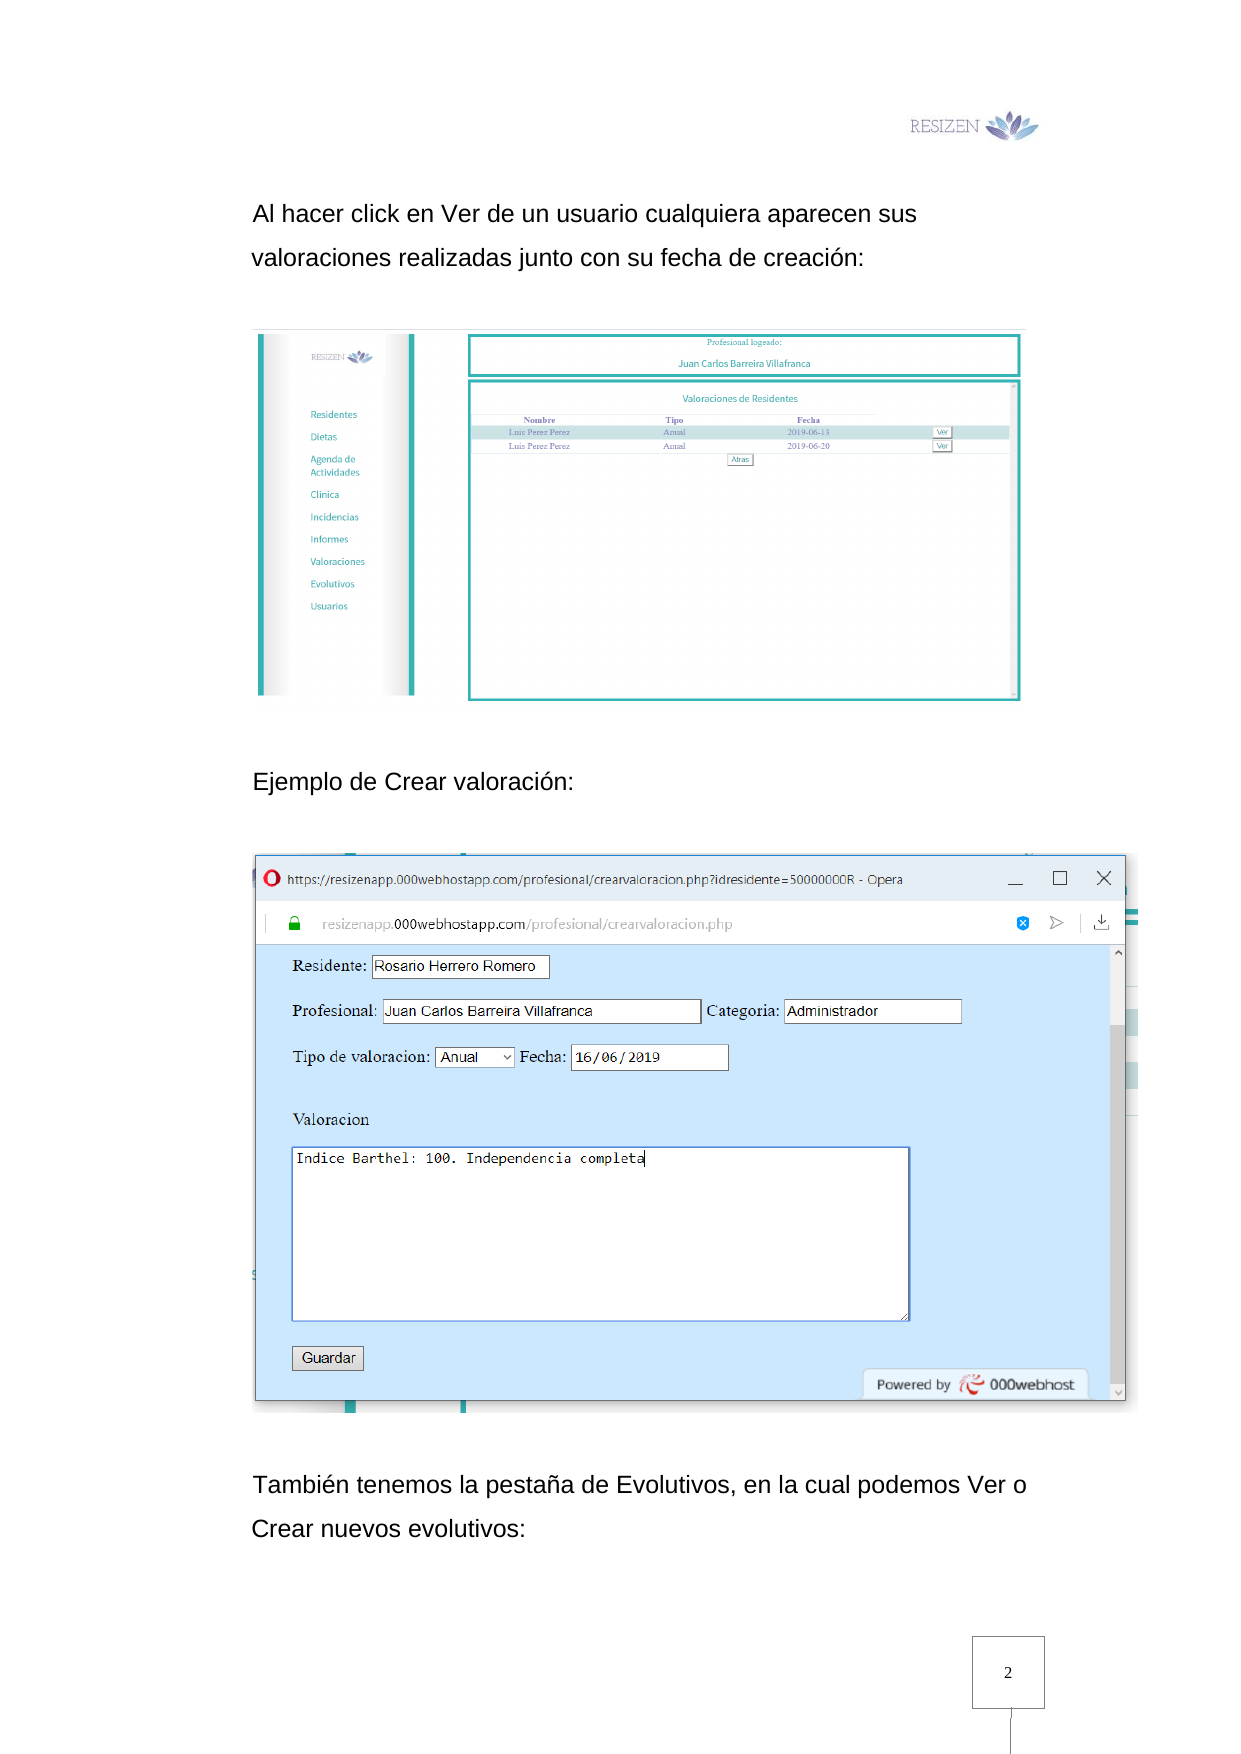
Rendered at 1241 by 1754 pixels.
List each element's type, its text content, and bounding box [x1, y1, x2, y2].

text Ejemplo de Crear valoración: [251, 767, 1063, 796]
picture [252, 328, 1026, 710]
picture [886, 73, 1064, 171]
picture [252, 853, 1138, 1413]
text También tenemos la pestaña de Evolutivos, en la cual podemos Ver o Crear nuevos evolutivos: [251, 1471, 1063, 1542]
text Al hacer click en Ver de un usuario cualquiera aparecen sus valoraciones realizadas junto con su fecha de creación: [251, 199, 1063, 271]
